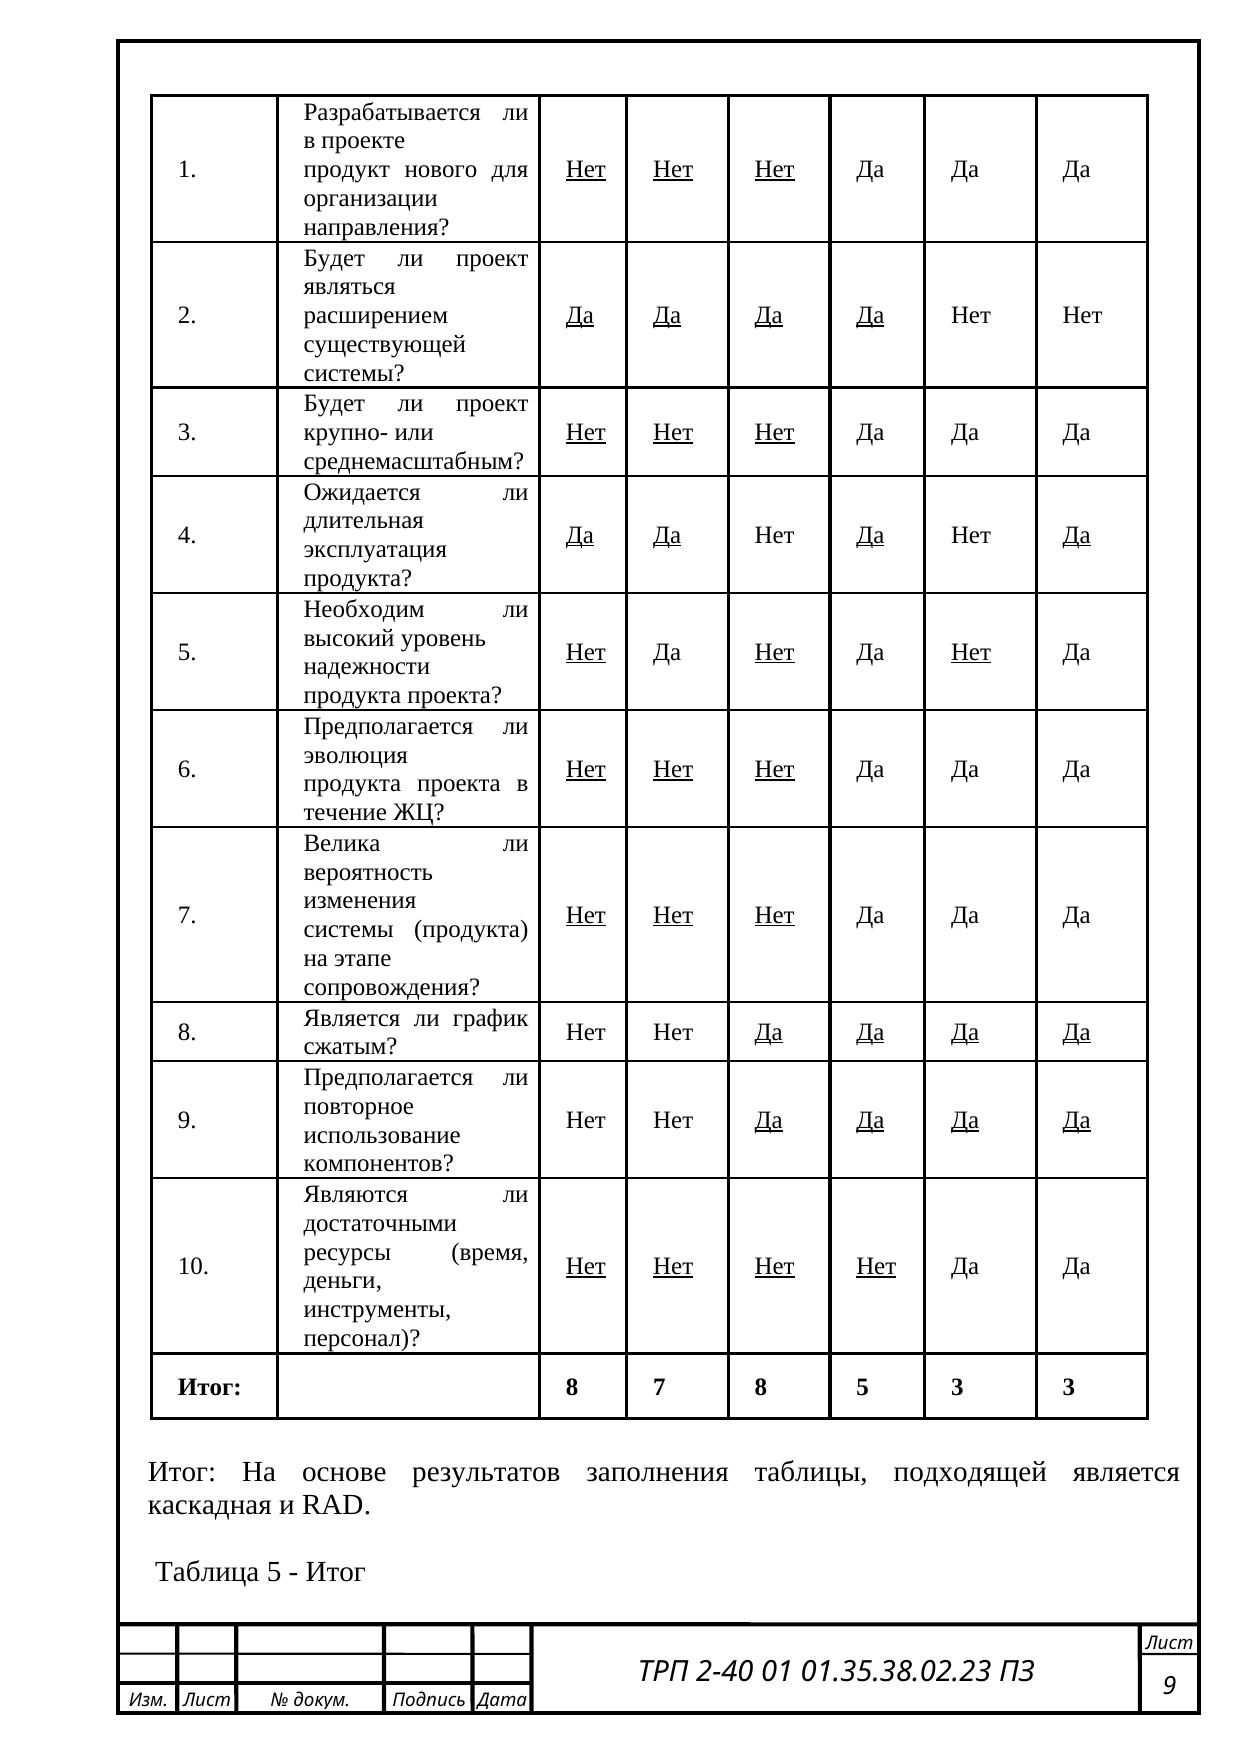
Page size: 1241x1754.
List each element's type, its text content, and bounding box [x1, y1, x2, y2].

table_cell Нет [541, 594, 625, 709]
table_cell Велика ли вероятность изменения системы (продукта) на этапе сопровождения? [279, 828, 538, 1001]
table_cell Нет [926, 243, 1035, 386]
table_cell 5. [153, 594, 276, 709]
table_cell 1. [153, 97, 276, 241]
table_cell Является ли график сжатым? [279, 1003, 538, 1060]
table_cell Нет [541, 389, 625, 475]
table_cell Да [730, 1003, 828, 1060]
table_cell Да [832, 243, 923, 386]
table_cell Нет [730, 389, 828, 475]
table_cell Предполагается ли повторное использование компонентов? [279, 1062, 538, 1177]
table_cell Да [1038, 1179, 1146, 1352]
table_cell Да [832, 828, 923, 1001]
table_cell Да [628, 594, 727, 709]
table_cell Да [541, 477, 625, 592]
table_cell Да [730, 1062, 828, 1177]
table_cell 3. [153, 389, 276, 475]
table_cell Нет [541, 1062, 625, 1177]
table_cell Да [926, 389, 1035, 475]
table_cell Будет ли проект крупно- или среднемасштабным? [279, 389, 538, 475]
table_cell Разрабатывается ли в проекте продукт нового для организации направления? [279, 97, 538, 241]
table_cell Да [926, 828, 1035, 1001]
table_cell 5 [832, 1355, 923, 1417]
table_cell Нет [628, 828, 727, 1001]
table_cell Да [1038, 828, 1146, 1001]
text Итог: На основе результатов заполнения таблицы, подходящей является каскадная и RAD. [148, 1454, 1181, 1521]
table_cell Да [730, 243, 828, 386]
table_cell Нет [628, 97, 727, 241]
table_cell Нет [730, 828, 828, 1001]
table_cell 3 [926, 1355, 1035, 1417]
table_cell Да [926, 1003, 1035, 1060]
table_cell Да [832, 594, 923, 709]
table_cell Да [1038, 477, 1146, 592]
table_cell Нет [628, 1003, 727, 1060]
table_cell Да [832, 97, 923, 241]
table_cell Да [832, 1062, 923, 1177]
table_cell Нет [541, 1003, 625, 1060]
table_cell Нет [730, 97, 828, 241]
table_cell Нет [926, 477, 1035, 592]
table_cell Нет [541, 828, 625, 1001]
table_cell Да [1038, 389, 1146, 475]
table_cell 2. [153, 243, 276, 386]
table_cell Нет [628, 1062, 727, 1177]
table_cell Да [926, 711, 1035, 826]
table_cell 3 [1038, 1355, 1146, 1417]
table_cell Да [832, 389, 923, 475]
table_cell Нет [541, 711, 625, 826]
table_cell Необходим ли высокий уровень надежности продукта проекта? [279, 594, 538, 709]
table_cell Будет ли проект являться расширением существующей системы? [279, 243, 538, 386]
table_cell 9. [153, 1062, 276, 1177]
table_cell Да [1038, 1062, 1146, 1177]
table_cell 7. [153, 828, 276, 1001]
table_cell Нет [628, 389, 727, 475]
table_cell 7 [628, 1355, 727, 1417]
table_cell Нет [628, 1179, 727, 1352]
table_cell Нет [730, 1179, 828, 1352]
text Таблица 5 - Итог [148, 1554, 1181, 1588]
table_cell Нет [730, 711, 828, 826]
table_cell 8 [730, 1355, 828, 1417]
table_cell Нет [541, 97, 625, 241]
table_cell 6. [153, 711, 276, 826]
table_cell 8 [541, 1355, 625, 1417]
table_cell Предполагается ли эволюция продукта проекта в течение ЖЦ? [279, 711, 538, 826]
table_cell Да [1038, 1003, 1146, 1060]
table_cell 10. [153, 1179, 276, 1352]
table_cell Итог: [153, 1355, 276, 1417]
table_cell Нет [628, 711, 727, 826]
table_cell Нет [730, 477, 828, 592]
table_cell Да [628, 243, 727, 386]
table_cell Являются ли достаточными ресурсы (время, деньги, инструменты, персонал)? [279, 1179, 538, 1352]
table_cell Да [832, 477, 923, 592]
table_cell Нет [832, 1179, 923, 1352]
table_cell 4. [153, 477, 276, 592]
table_cell Да [832, 711, 923, 826]
table_cell Да [926, 1062, 1035, 1177]
table_cell Да [1038, 711, 1146, 826]
table_cell Да [541, 243, 625, 386]
table_cell [279, 1355, 538, 1417]
table_cell Нет [926, 594, 1035, 709]
table_cell Да [926, 1179, 1035, 1352]
table_cell Ожидается ли длительная эксплуатация продукта? [279, 477, 538, 592]
table_cell Да [926, 97, 1035, 241]
table_cell Да [1038, 97, 1146, 241]
table_cell Нет [730, 594, 828, 709]
table_cell Да [628, 477, 727, 592]
table_cell 8. [153, 1003, 276, 1060]
table_cell Да [1038, 594, 1146, 709]
table_cell Да [832, 1003, 923, 1060]
table_cell Нет [1038, 243, 1146, 386]
table_cell Нет [541, 1179, 625, 1352]
